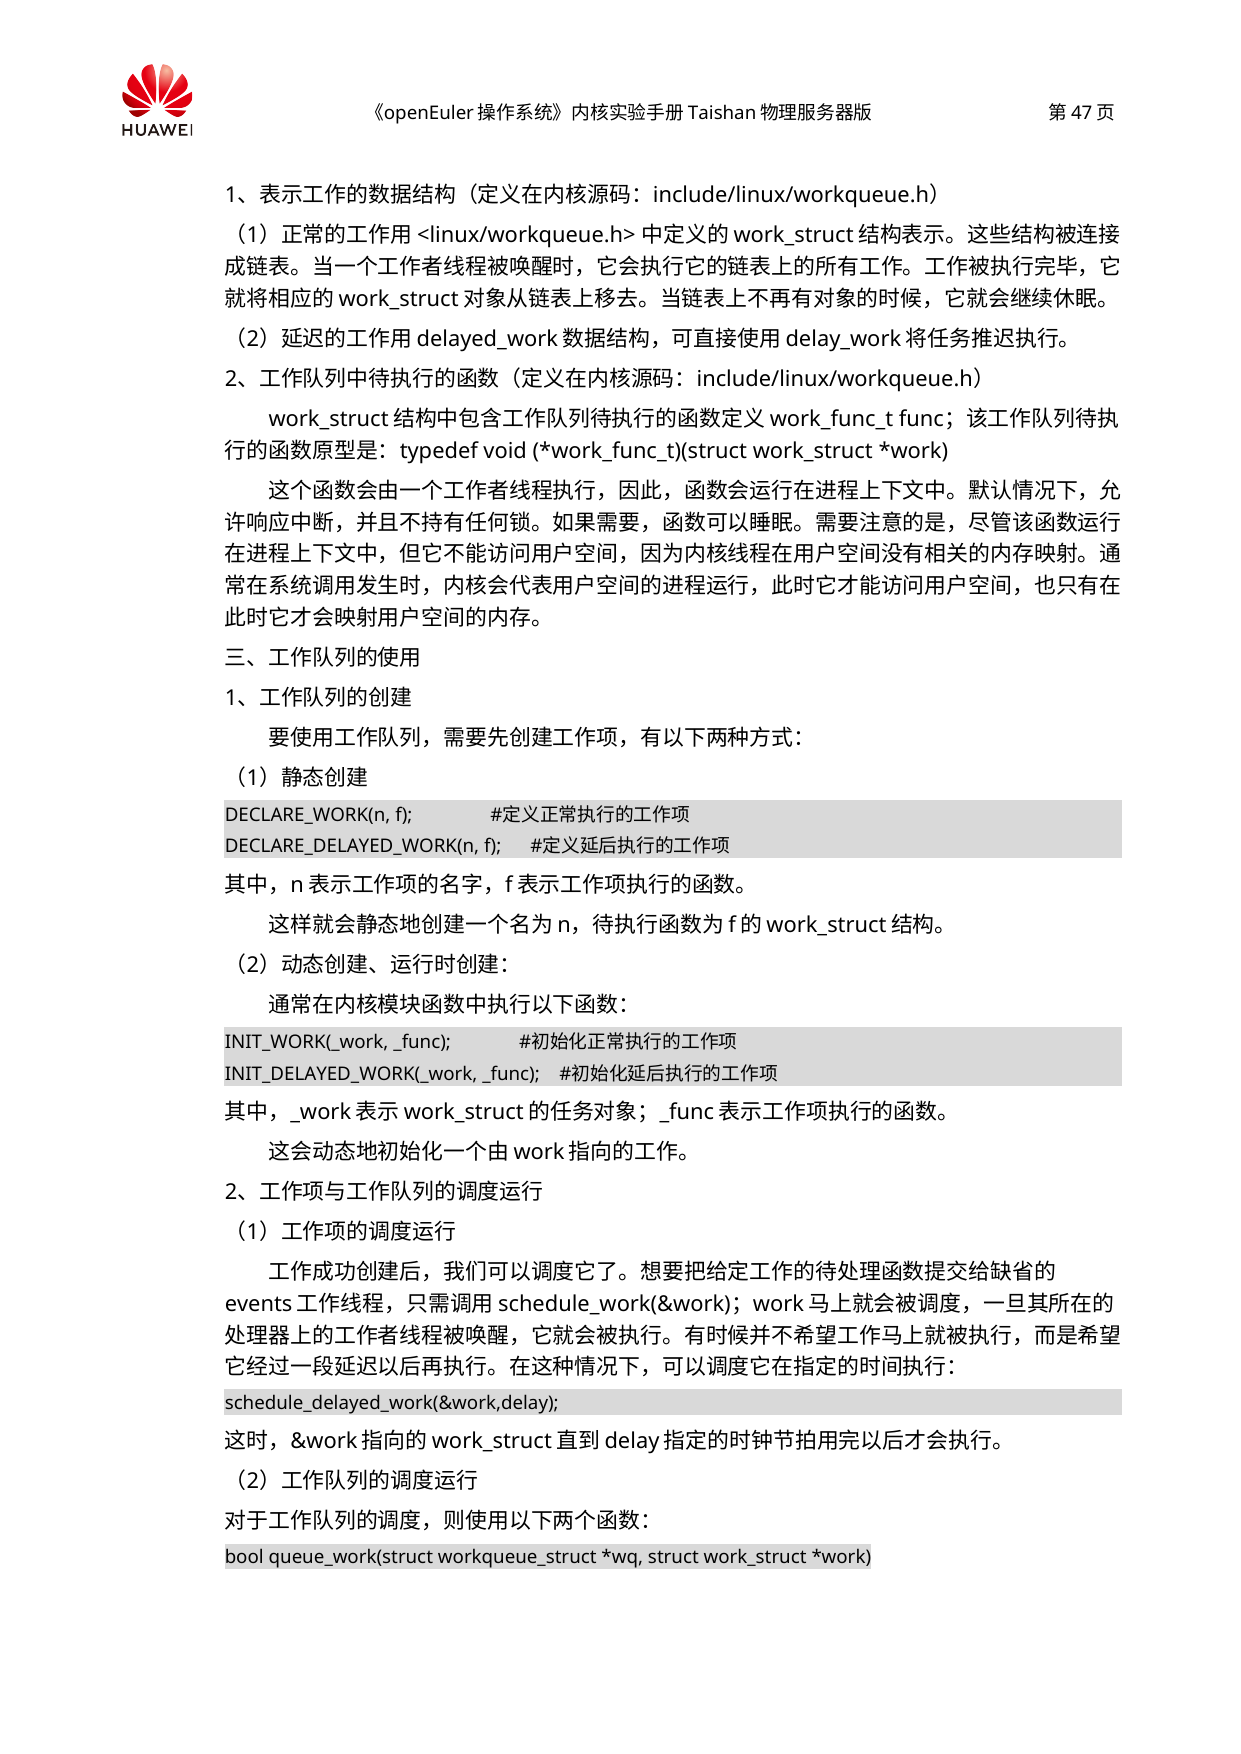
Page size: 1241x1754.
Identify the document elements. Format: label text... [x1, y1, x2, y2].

text （2）动态创建、运行时创建： [224, 947, 1122, 979]
text schedule_delayed_work(&work,delay); [224, 1389, 1122, 1415]
text 三、工作队列的使用 [224, 639, 1122, 671]
text 其中，_work表示work_struct的任务对象；_func表示工作项执行的函数。 [224, 1094, 1122, 1126]
text 1、工作队列的创建 [224, 679, 1122, 711]
text 要使用工作队列，需要先创建工作项，有以下两种方式： [224, 720, 1122, 751]
text 通常在内核模块函数中执行以下函数： [224, 987, 1122, 1019]
text 这个函数会由一个工作者线程执行，因此，函数会运行在进程上下文中。默认情况下，允许响应中断，并且不持有任何锁。如果需要，函数可以睡眠。需要注意的是，尽管该函数运行在进程上下文中，但它不能访问用户空间，因为内核线程在用户空间没有相关的内存映射。通常在系统调用发生时，内核会代表用户空间的进程运行，此时它才能访问用户空间，也只有在此时它才会映射用户空间的内存。 [224, 473, 1122, 631]
text bool queue_work(struct workqueue_struct *wq, struct work_struct *work) [224, 1543, 1122, 1569]
picture [122, 64, 193, 136]
text 2、工作项与工作队列的调度运行 [224, 1174, 1122, 1206]
text DECLARE_WORK(n, f); #定义正常执行的工作项 [224, 800, 1122, 827]
text （2）延迟的工作用delayed_work数据结构，可直接使用delay_work将任务推迟执行。 [224, 321, 1122, 353]
text （1）工作项的调度运行 [224, 1214, 1122, 1246]
text 这会动态地初始化一个由work指向的工作。 [224, 1134, 1122, 1166]
text 工作成功创建后，我们可以调度它了。想要把给定工作的待处理函数提交给缺省的events工作线程，只需调用schedule_work(&work)；work马上就会被调度，一旦其所在的处理器上的工作者线程被唤醒，它就会被执行。有时候并不希望工作马上就被执行，而是希望它经过一段延迟以后再执行。在这种情况下，可以调度它在指定的时间执行： [224, 1254, 1122, 1381]
text 1、表示工作的数据结构（定义在内核源码：include/linux/workqueue.h） [224, 177, 1122, 209]
text 2、工作队列中待执行的函数（定义在内核源码：include/linux/workqueue.h） [224, 361, 1122, 393]
text （1）静态创建 [224, 760, 1122, 791]
text DECLARE_DELAYED_WORK(n, f); #定义延后执行的工作项 [224, 831, 1122, 858]
text 这时，&work指向的work_struct直到delay指定的时钟节拍用完以后才会执行。 [224, 1423, 1122, 1455]
text （1）正常的工作用 <linux/workqueue.h> 中定义的work_struct结构表示。这些结构被连接成链表。当一个工作者线程被唤醒时，它会执行它的链表上的所有工作。工作被执行完毕，它就将相应的work_struct对象从链表上移去。当链表上不再有对象的时候，它就会继续休眠。 [224, 217, 1122, 312]
text 这样就会静态地创建一个名为n，待执行函数为f的work_struct结构。 [224, 907, 1122, 938]
text work_struct结构中包含工作队列待执行的函数定义 work_func_t func；该工作队列待执行的函数原型是：typedef void (*work_func_t)(struct work_struct *work) [224, 401, 1122, 464]
text INIT_WORK(_work, _func); #初始化正常执行的工作项 [224, 1027, 1122, 1054]
text （2）工作队列的调度运行 [224, 1463, 1122, 1495]
text 对于工作队列的调度，则使用以下两个函数： [224, 1503, 1122, 1535]
text INIT_DELAYED_WORK(_work, _func); #初始化延后执行的工作项 [224, 1058, 1122, 1086]
text 其中，n表示工作项的名字，f表示工作项执行的函数。 [224, 867, 1122, 898]
